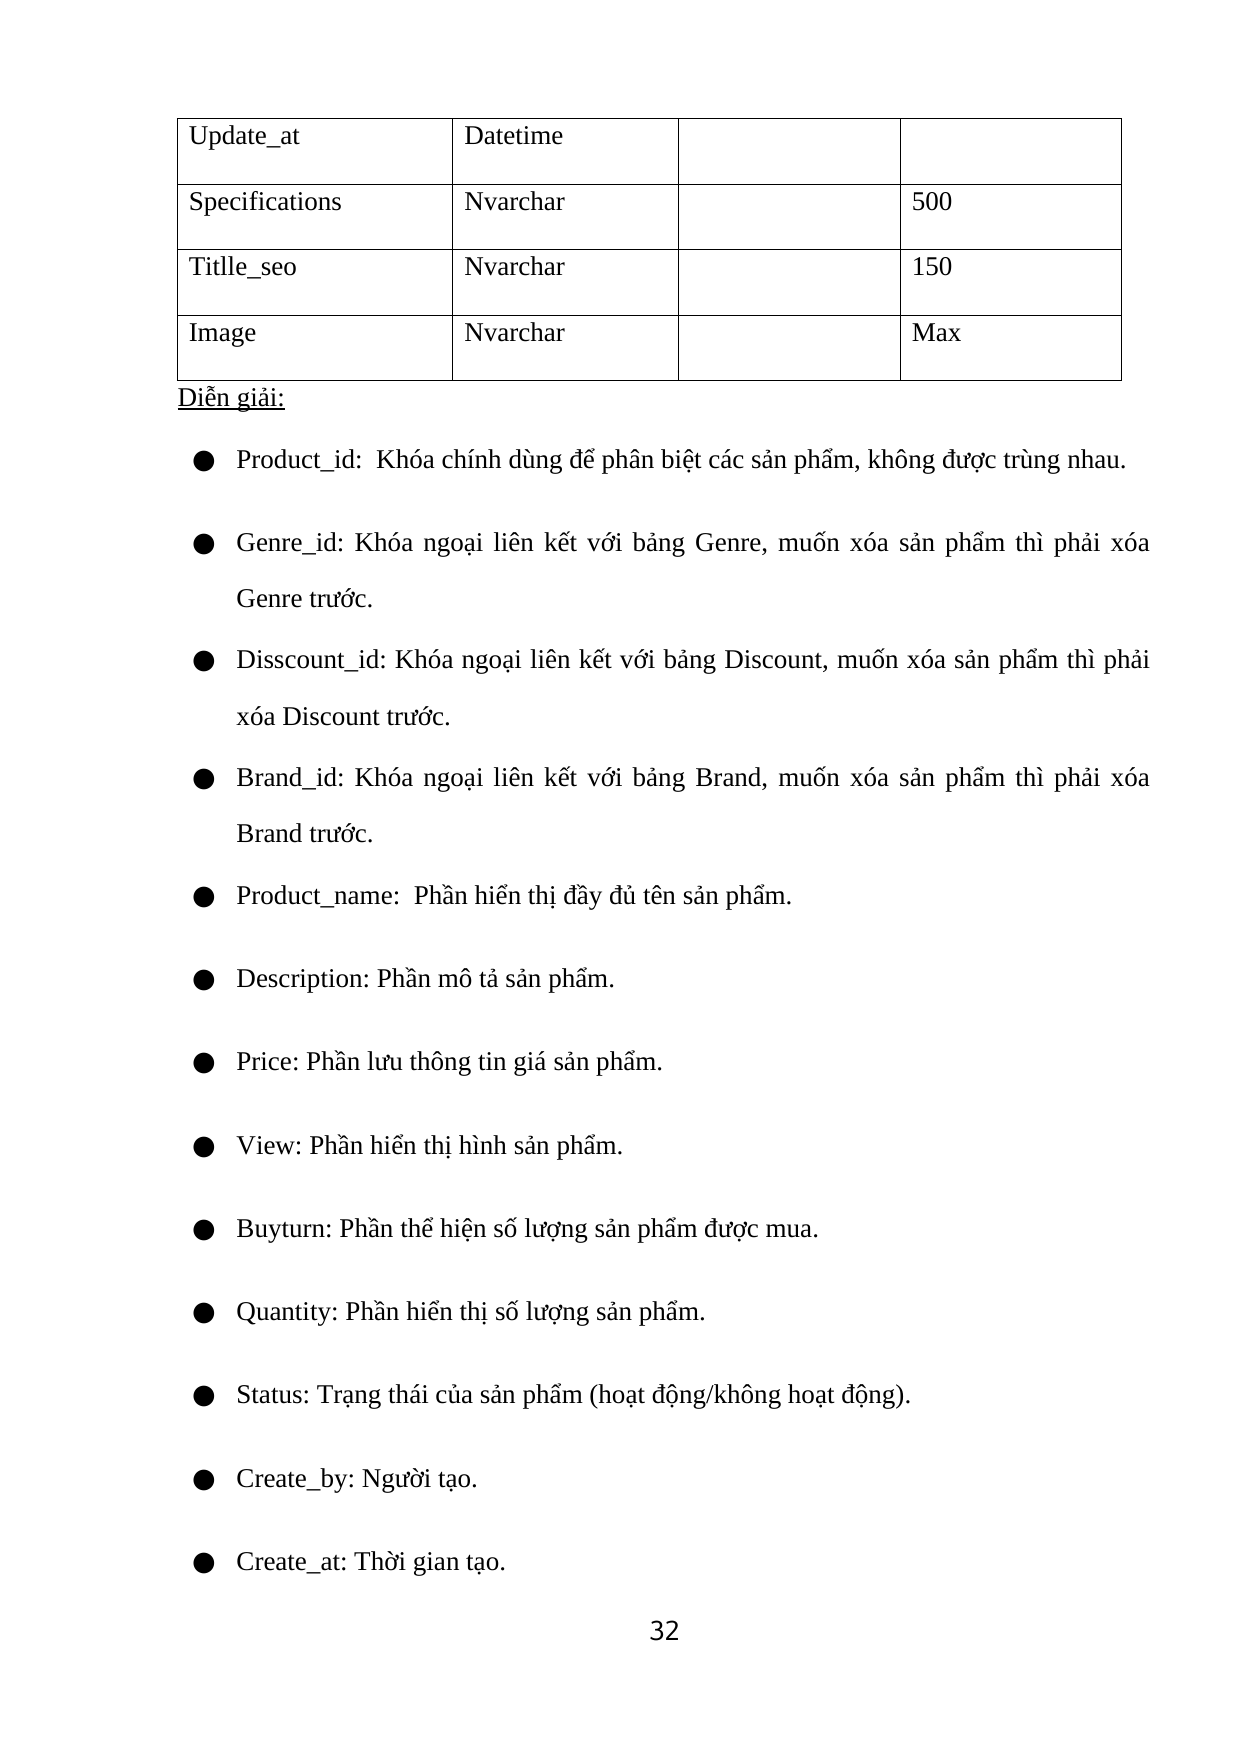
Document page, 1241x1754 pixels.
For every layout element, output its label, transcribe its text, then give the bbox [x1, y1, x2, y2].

table_cell Max [901, 316, 1121, 380]
list Product_name: Phần hiển thị đầy đủ tên sản phẩm. [192, 864, 1152, 920]
table_cell Datetime [453, 119, 678, 184]
table_cell [679, 185, 900, 249]
table_cell Nvarchar [453, 316, 678, 380]
list View: Phần hiển thị hình sản phẩm. [192, 1114, 1152, 1169]
table_cell Titlle_seo [178, 250, 452, 315]
text Diễn giải: [177, 381, 1152, 412]
list Description: Phần mô tả sản phẩm. [192, 947, 1152, 1003]
list Price: Phần lưu thông tin giá sản phẩm. [192, 1031, 1152, 1086]
list Product_id: Khóa chính dùng để phân biệt các sản phẩm, không được trùng nhau. [192, 428, 1152, 483]
list Quantity: Phần hiển thị số lượng sản phẩm. [192, 1280, 1152, 1336]
list Status: Trạng thái của sản phẩm (hoạt động/không hoạt động). [192, 1364, 1152, 1419]
list Create_by: Người tạo. [192, 1447, 1152, 1502]
table_cell 500 [901, 185, 1121, 249]
table_cell Nvarchar [453, 185, 678, 249]
table_cell Specifications [178, 185, 452, 249]
list Buyturn: Phần thể hiện số lượng sản phẩm được mua. [192, 1197, 1152, 1253]
table_cell [679, 316, 900, 380]
table_cell [679, 119, 900, 184]
list Create_at: Thời gian tạo. [192, 1530, 1152, 1586]
table_cell 150 [901, 250, 1121, 315]
table_cell Nvarchar [453, 250, 678, 315]
list Genre_id: Khóa ngoại liên kết với bảng Genre, muốn xóa sản phẩm thì phải xóa Genre trước. [192, 511, 1152, 613]
table_cell [901, 119, 1121, 184]
table_cell Image [178, 316, 452, 380]
table_cell Update_at [178, 119, 452, 184]
list Brand_id: Khóa ngoại liên kết với bảng Brand, muốn xóa sản phẩm thì phải xóa Brand trước. [192, 747, 1152, 849]
table_cell [679, 250, 900, 315]
list Disscount_id: Khóa ngoại liên kết với bảng Discount, muốn xóa sản phẩm thì phải xóa Discount trước. [192, 629, 1152, 731]
